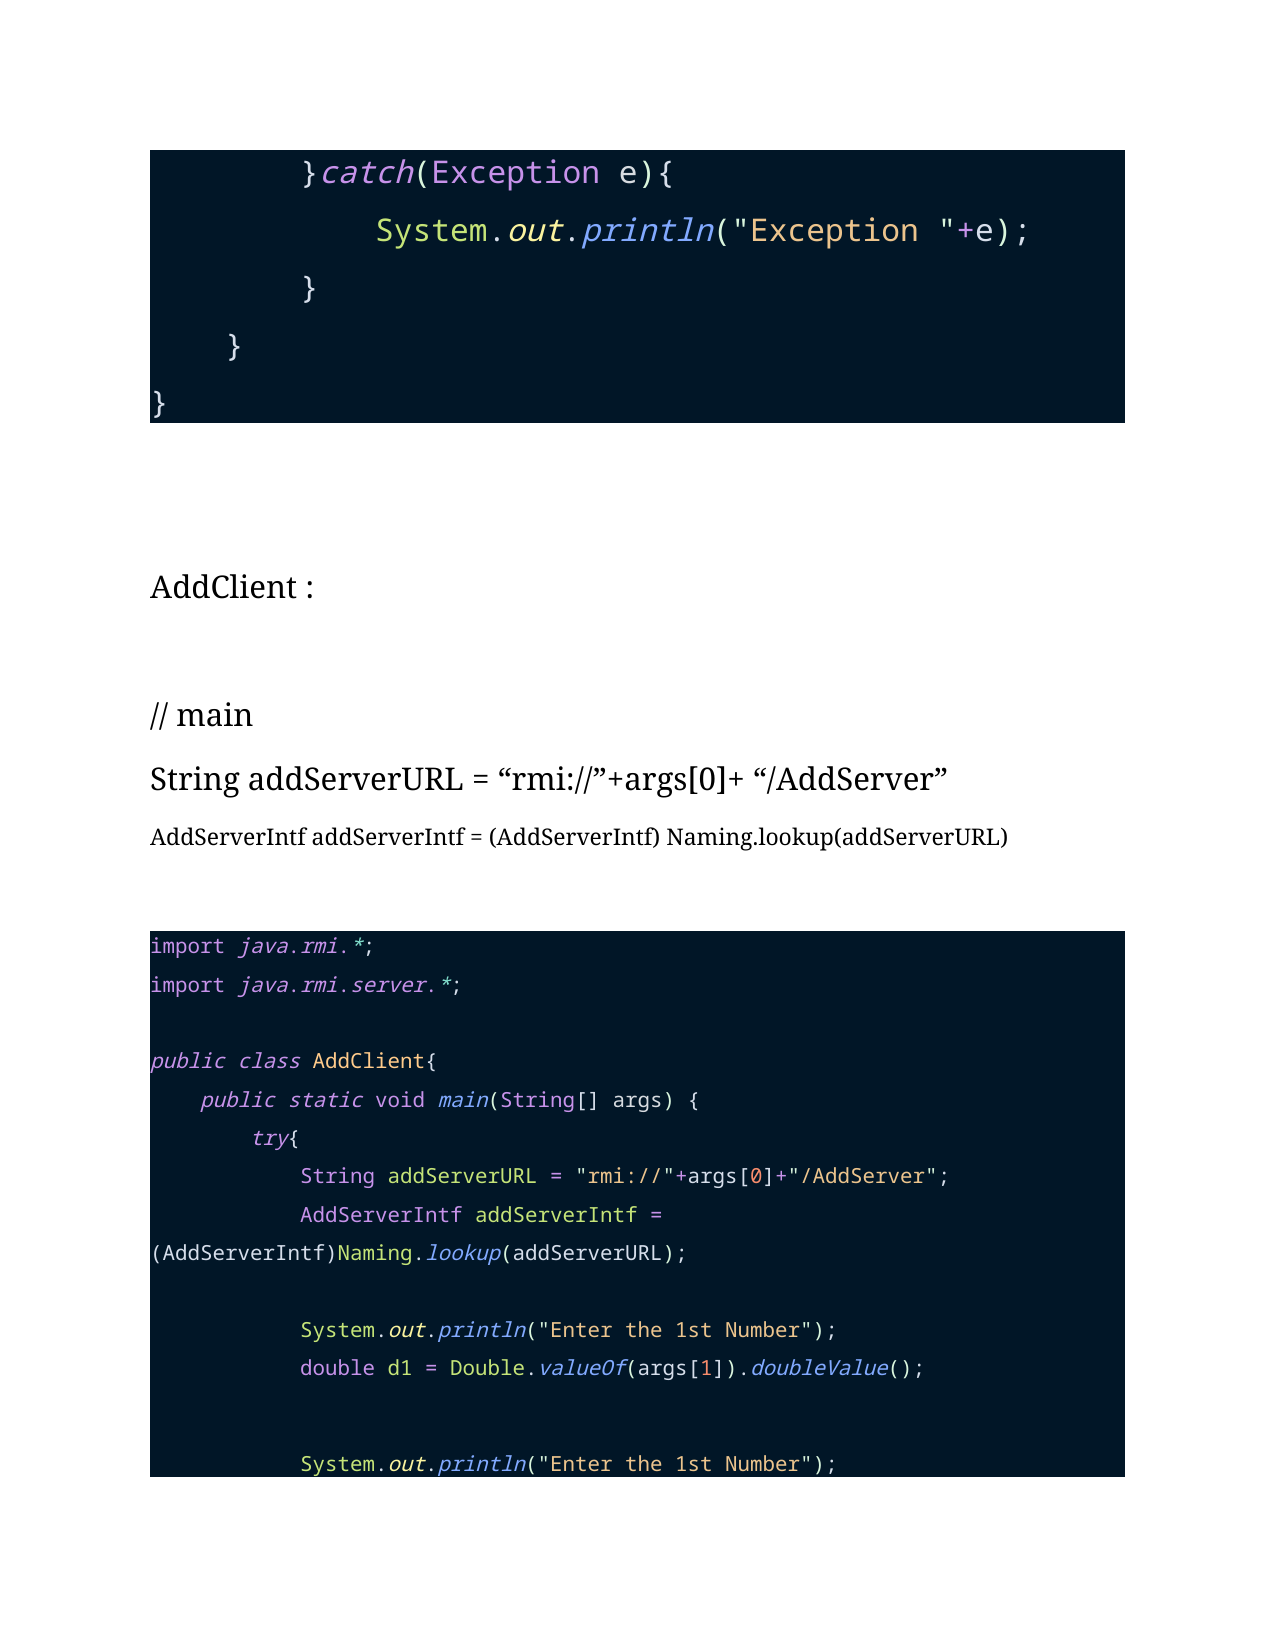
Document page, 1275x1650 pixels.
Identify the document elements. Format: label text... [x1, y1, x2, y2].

text try{ [150, 1123, 1125, 1151]
text import java.rmi.*; [150, 931, 1125, 960]
text System.out.println("Enter the 1st Number"); [150, 1449, 1125, 1477]
text System.out.println("Enter the 1st Number"); [150, 1315, 1125, 1343]
text AddServerIntf addServerIntf = (AddServerIntf)Naming.lookup(addServerURL); [150, 1200, 1125, 1266]
text AddClient : [150, 565, 1125, 608]
text public class AddClient{ [150, 1046, 1125, 1075]
text import java.rmi.server.*; [150, 970, 1125, 998]
text AddServerIntf addServerIntf = (AddServerIntf) Naming.lookup(addServerURL) [150, 821, 1125, 852]
text System.out.println("Exception "+e); [150, 207, 1125, 250]
text String addServerURL = “rmi://”+args[0]+ “/AddServer” [150, 757, 1125, 799]
text } [150, 322, 1125, 365]
text }catch(Exception e){ [150, 150, 1125, 193]
text double d1 = Double.valueOf(args[1]).doubleValue(); [150, 1353, 1125, 1381]
text // main [150, 693, 1125, 736]
text public static void main(String[] args) { [150, 1085, 1125, 1113]
text } [150, 265, 1125, 308]
text String addServerURL = "rmi://"+args[0]+"/AddServer"; [150, 1161, 1125, 1190]
text } [150, 380, 1125, 423]
